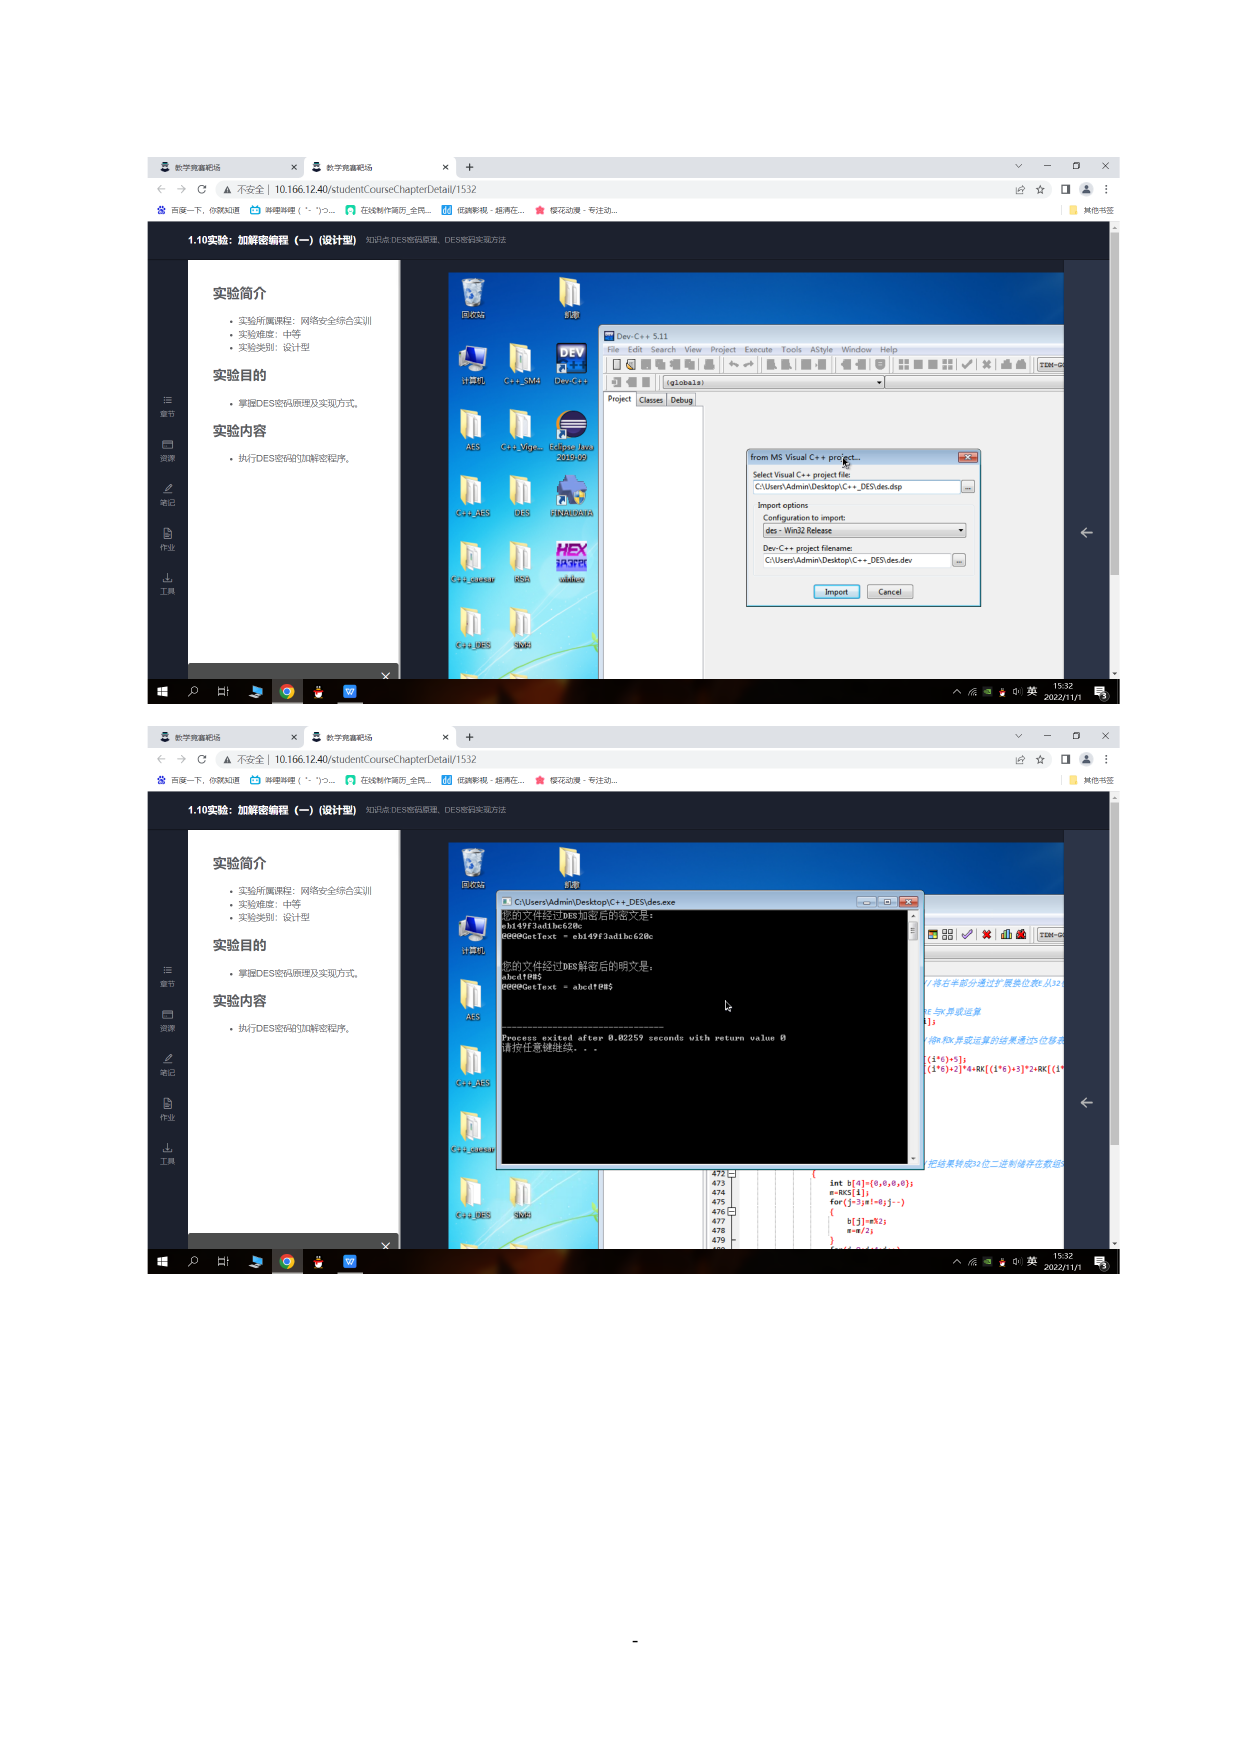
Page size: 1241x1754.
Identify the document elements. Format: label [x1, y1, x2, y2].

picture [147, 157, 1120, 704]
picture [147, 726, 1120, 1274]
